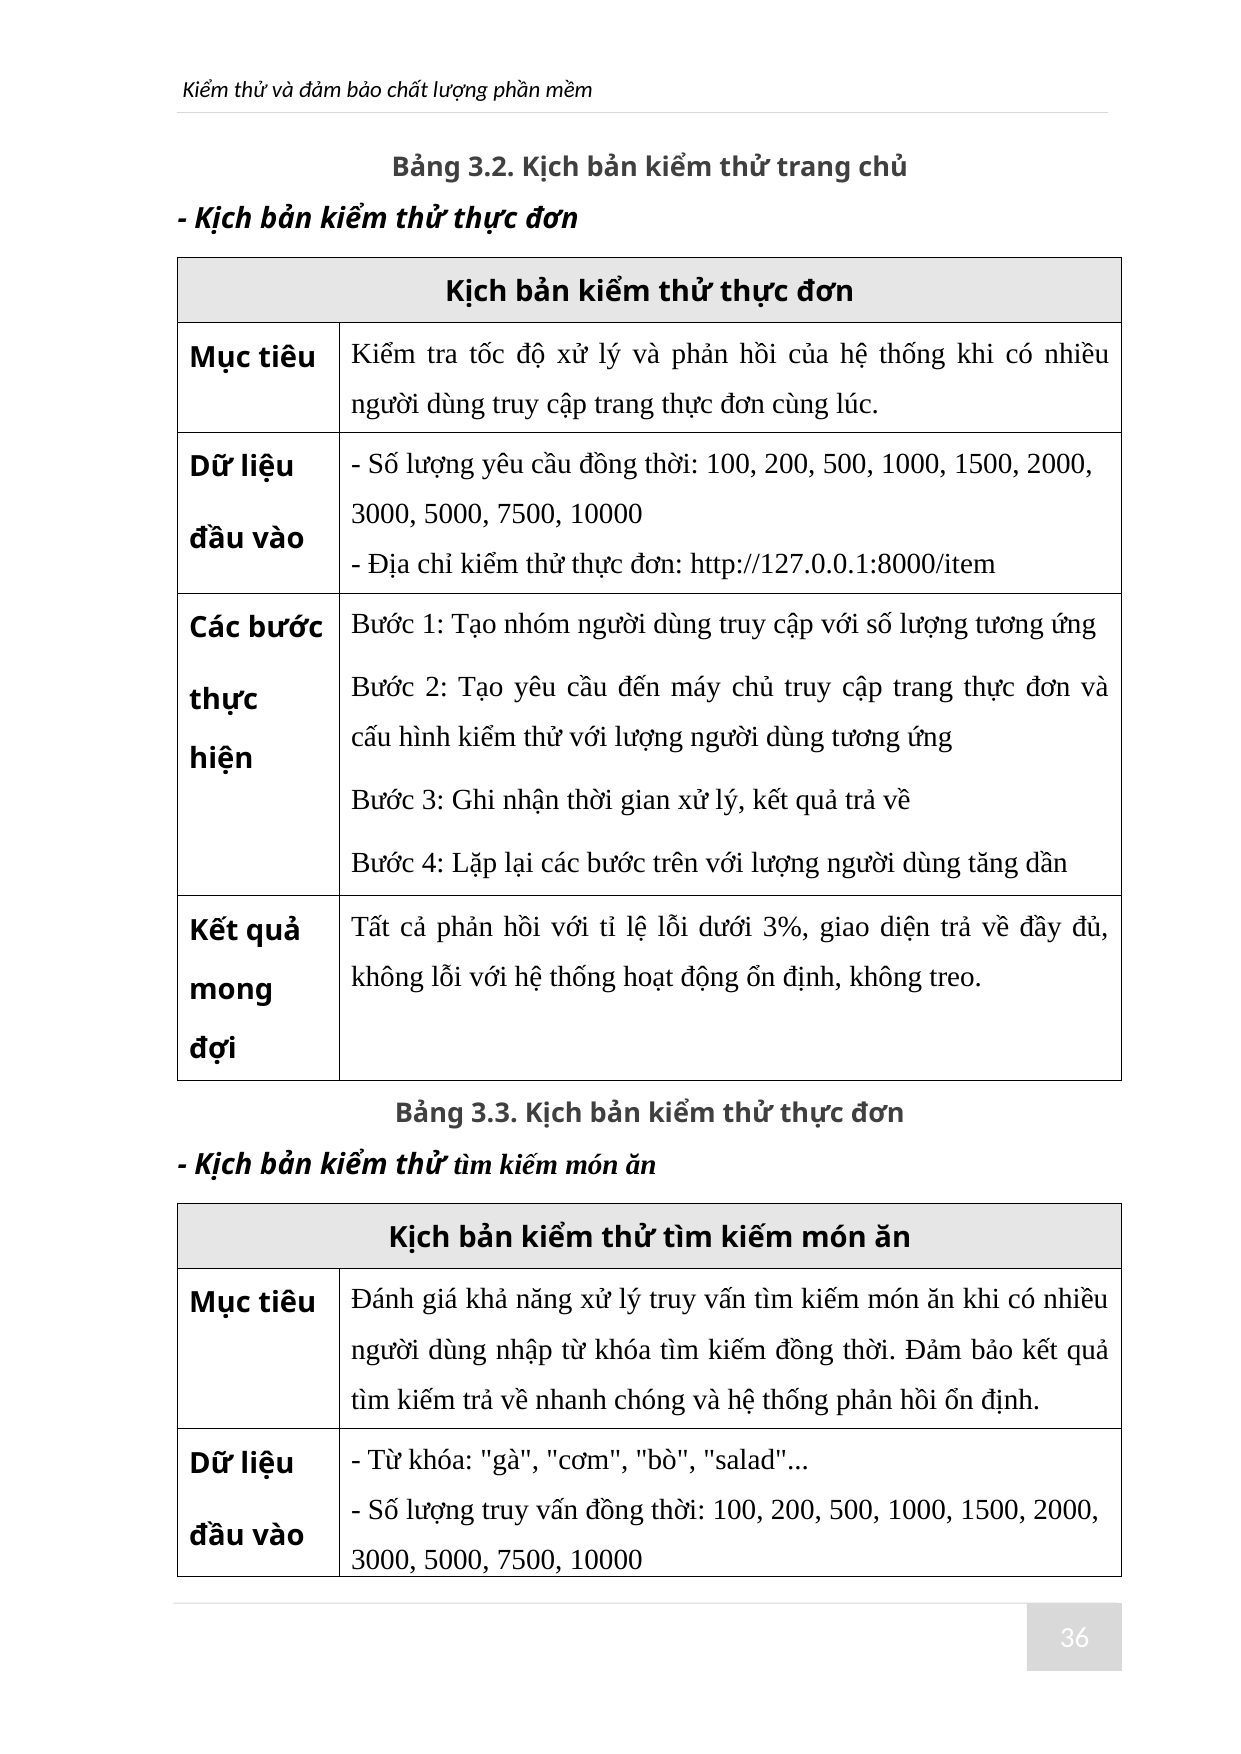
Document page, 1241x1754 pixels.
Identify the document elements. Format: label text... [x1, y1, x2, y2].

table_cell Dữ liệu đầu vào [178, 1429, 339, 1576]
text - Kịch bản kiểm thử tìm kiếm món ăn [177, 1143, 1122, 1183]
table_cell Bước 1: Tạo nhóm người dùng truy cập với số lượng tương ứng Bước 2: Tạo yêu cầu đến máy chủ truy cập trang thực đơn và cấu hình kiểm thử với lượng người dùng tương ứng Bước 3: Ghi nhận thời gian xử lý, kết quả trả về Bước 4: Lặp lại các bước trên với lượng người dùng tăng dần [340, 594, 1121, 895]
table_cell Mục tiêu [178, 1269, 339, 1428]
table_header Kịch bản kiểm thử thực đơn [178, 258, 1121, 322]
table_cell Kết quả mong đợi [178, 896, 339, 1080]
text Bảng 3.2. Kịch bản kiểm thử trang chủ [177, 148, 1122, 184]
table_cell Tất cả phản hồi với tỉ lệ lỗi dưới 3%, giao diện trả về đầy đủ, không lỗi với hệ thống hoạt động ổn định, không treo. [340, 896, 1121, 1080]
text - Kịch bản kiểm thử thực đơn [177, 197, 1122, 237]
table_cell Kiểm tra tốc độ xử lý và phản hồi của hệ thống khi có nhiều người dùng truy cập trang thực đơn cùng lúc. [340, 323, 1121, 432]
table_cell - Số lượng yêu cầu đồng thời: 100, 200, 500, 1000, 1500, 2000, 3000, 5000, 7500, 10000 - Địa chỉ kiểm thử thực đơn: http://127.0.0.1:8000/item [340, 433, 1121, 592]
table_cell Các bước thực hiện [178, 594, 339, 895]
table_cell Dữ liệu đầu vào [178, 433, 339, 592]
table_cell Mục tiêu [178, 323, 339, 432]
text Bảng 3.3. Kịch bản kiểm thử thực đơn [177, 1093, 1122, 1130]
table_cell Đánh giá khả năng xử lý truy vấn tìm kiếm món ăn khi có nhiều người dùng nhập từ khóa tìm kiếm đồng thời. Đảm bảo kết quả tìm kiếm trả về nhanh chóng và hệ thống phản hồi ổn định. [340, 1269, 1121, 1428]
table_header Kịch bản kiểm thử tìm kiếm món ăn [178, 1204, 1121, 1268]
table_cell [340, 1429, 1121, 1576]
